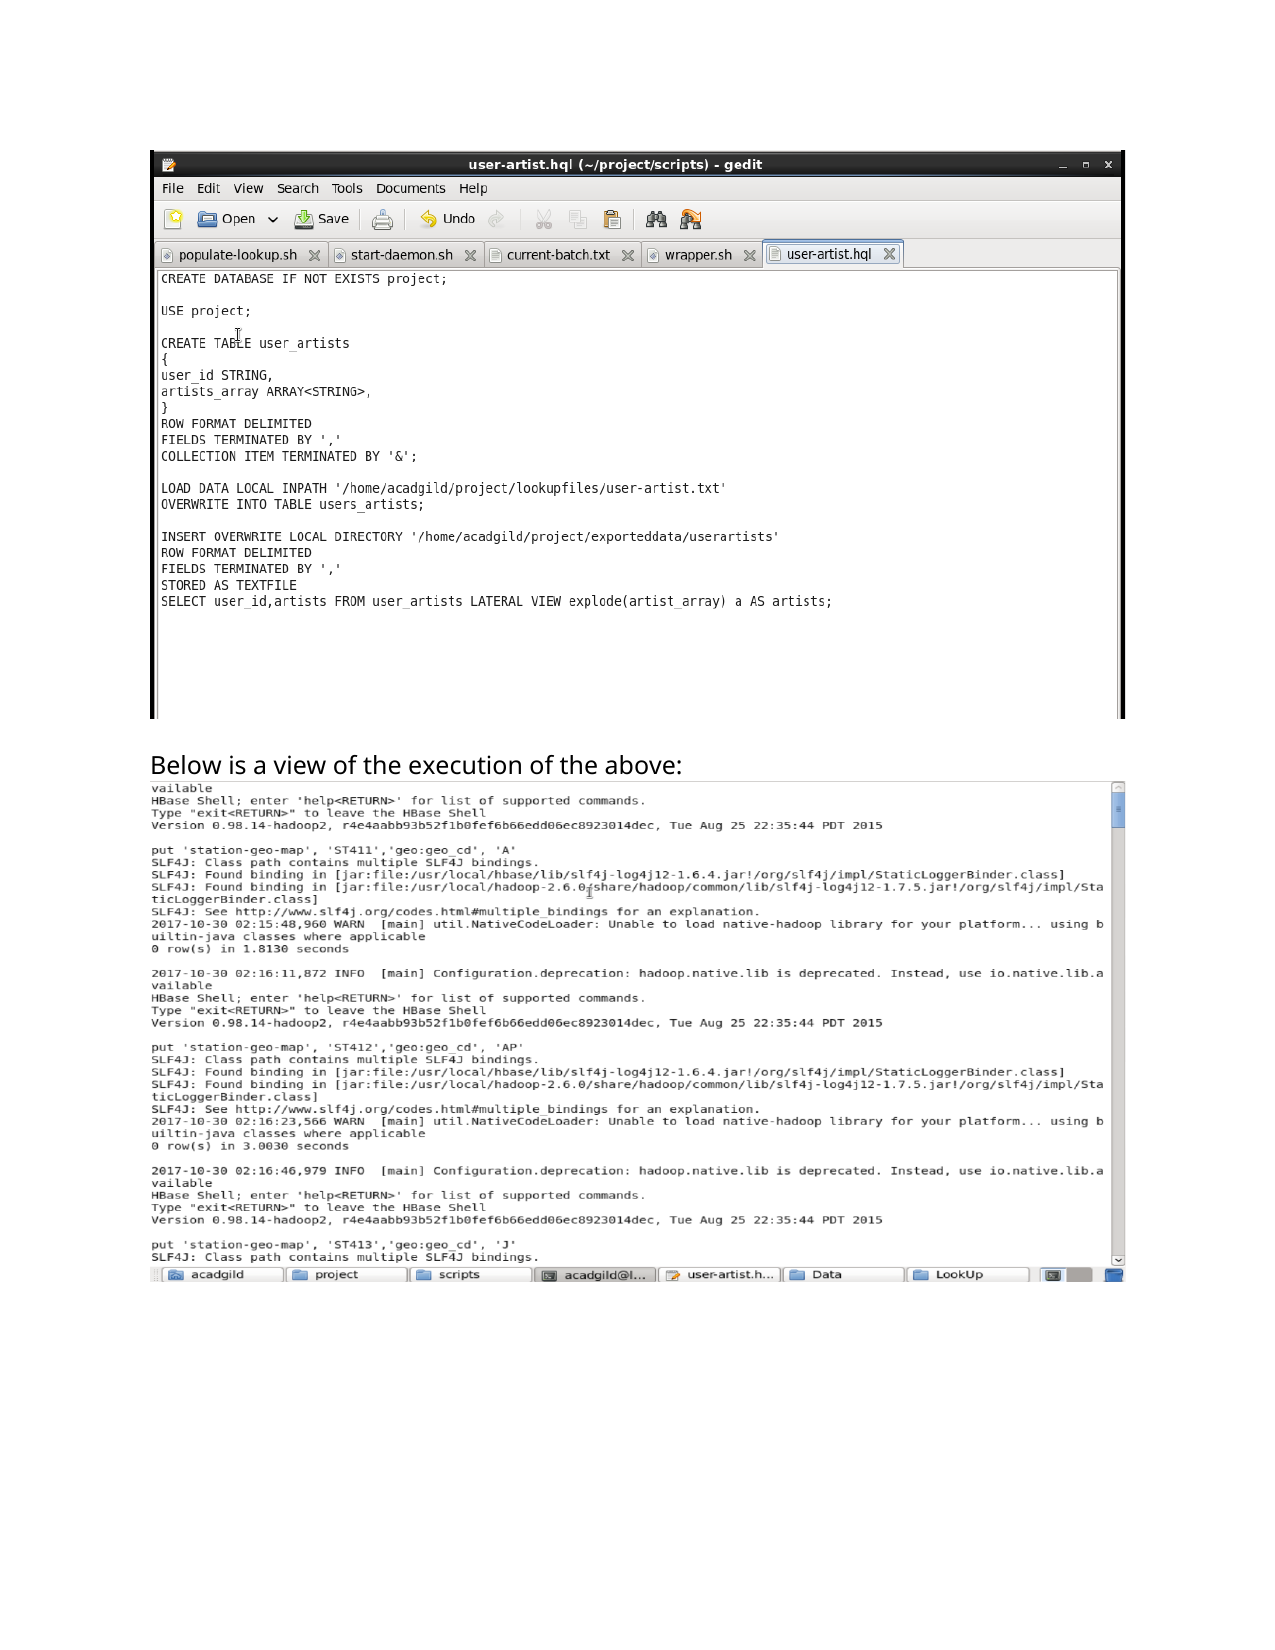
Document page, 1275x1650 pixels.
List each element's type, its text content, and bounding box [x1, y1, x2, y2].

text Below is a view of the execution of the above: [150, 747, 1125, 781]
picture [150, 781, 1125, 1282]
picture [150, 150, 1125, 719]
